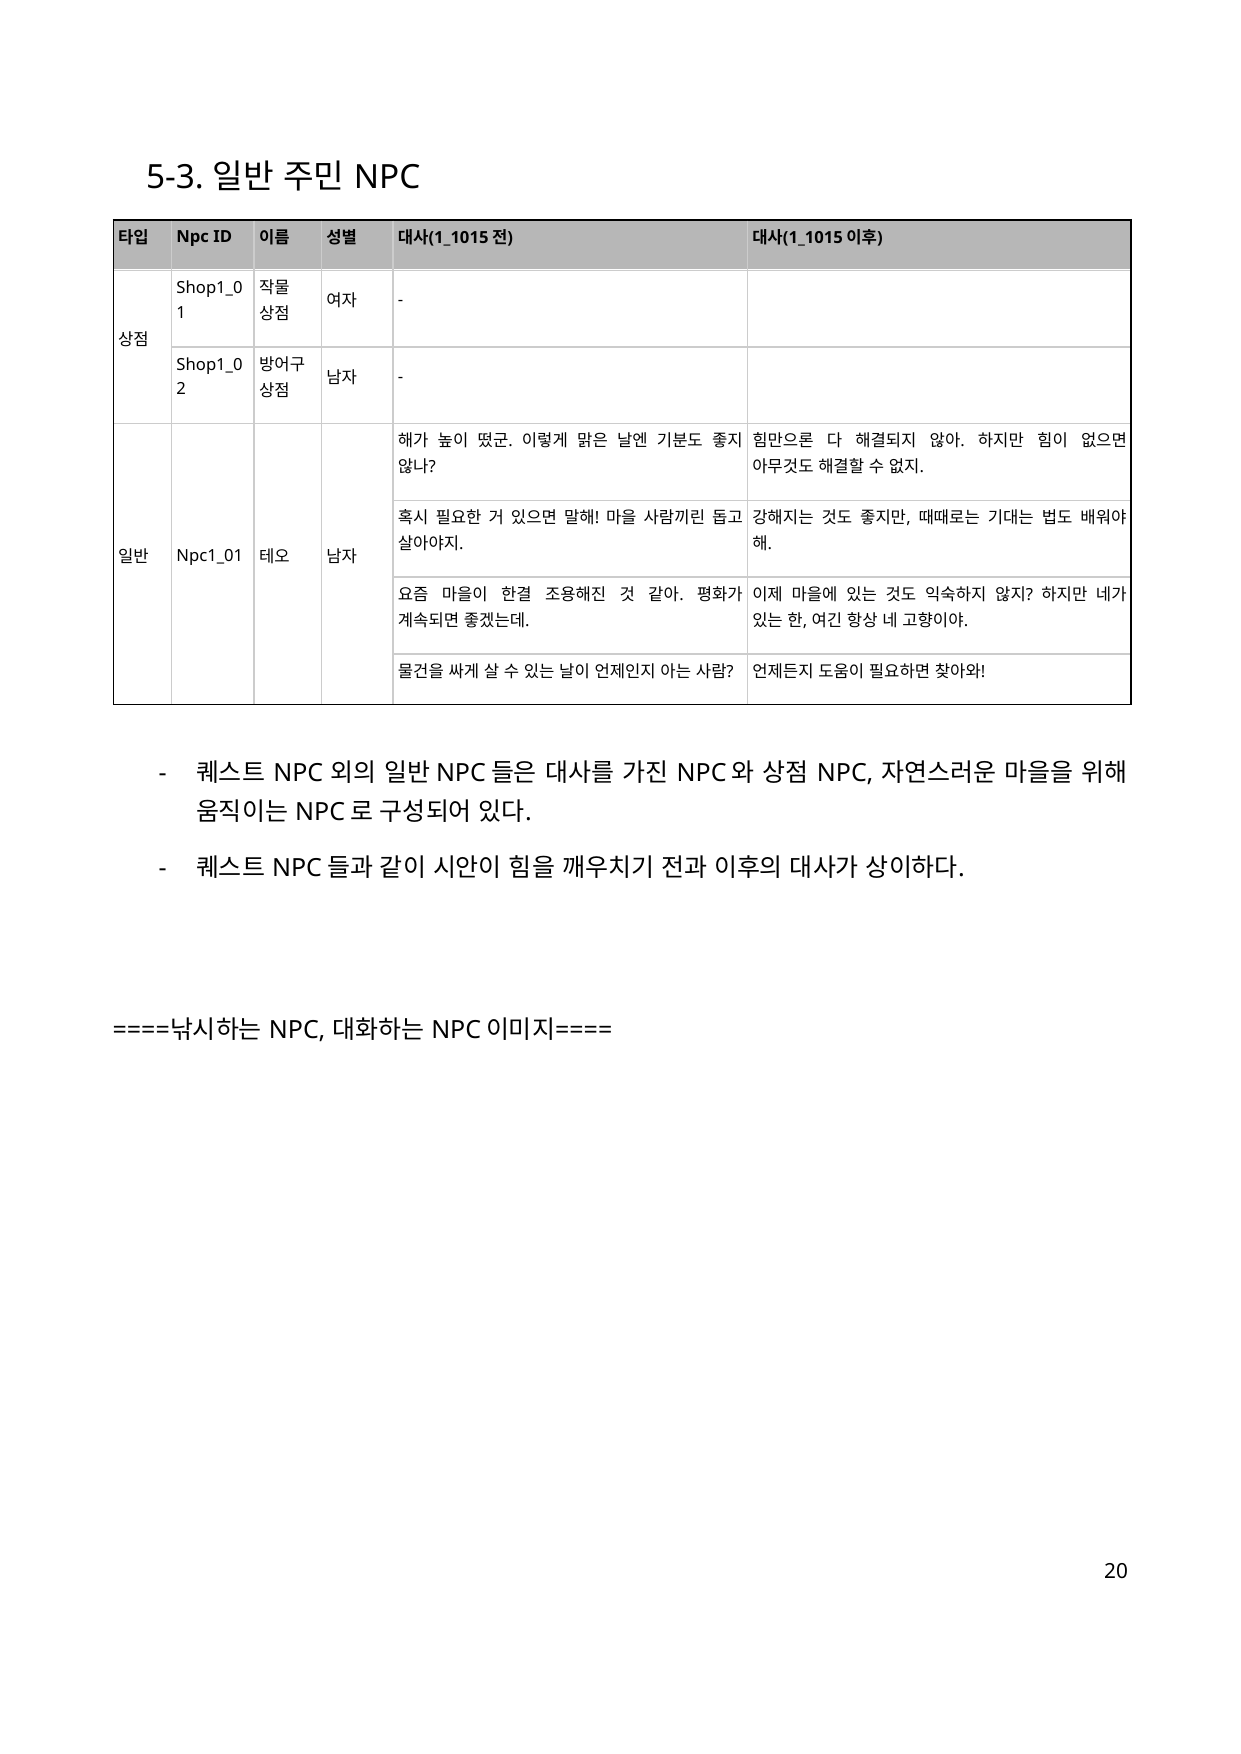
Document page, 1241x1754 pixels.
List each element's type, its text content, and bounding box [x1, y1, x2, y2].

list 퀘스트 NPC 외의 일반NPC들은 대사를 가진 NPC와 상점 NPC, 자연스러운 마을을 위해 움직이는 NPC로 구성되어 있다. [158, 752, 1128, 828]
table_header 타입 [114, 221, 171, 269]
table_cell 혹시 필요한 거 있으면 말해! 마을 사람끼린 돕고 살아야지. [394, 501, 747, 576]
table_cell 작물 상점 [255, 271, 321, 346]
table_header Npc ID [172, 221, 253, 269]
table_cell 요즘 마을이 한결 조용해진 것 같아. 평화가 계속되면 좋겠는데. [394, 578, 747, 653]
table_cell 여자 [322, 271, 392, 346]
table_cell 일반 [114, 424, 171, 704]
table_cell [748, 271, 1130, 346]
table_cell Shop1_02 [172, 348, 253, 423]
table_cell 남자 [322, 348, 392, 423]
table_cell 이제 마을에 있는 것도 익숙하지 않지? 하지만 네가 있는 한, 여긴 항상 네 고향이야. [748, 578, 1130, 653]
text ====낚시하는 NPC, 대화하는 NPC이미지==== [112, 1010, 1128, 1046]
table_header 이름 [255, 221, 321, 269]
list 퀘스트 NPC들과 같이 시안이 힘을 깨우치기 전과 이후의 대사가 상이하다. [158, 847, 1128, 883]
table_cell 해가 높이 떴군. 이렇게 맑은 날엔 기분도 좋지 않나? [394, 424, 747, 499]
table_cell 테오 [255, 424, 321, 704]
table_cell 상점 [114, 271, 171, 423]
table_cell - [394, 348, 747, 423]
table_header 대사(1_1015이후) [748, 221, 1130, 269]
table_cell 강해지는 것도 좋지만, 때때로는 기대는 법도 배워야 해. [748, 501, 1130, 576]
table_cell 방어구 상점 [255, 348, 321, 423]
table_cell Shop1_01 [172, 271, 253, 346]
table_cell 남자 [322, 424, 392, 704]
table_cell - [394, 271, 747, 346]
table_cell Npc1_01 [172, 424, 253, 704]
table_cell [748, 348, 1130, 423]
subtitle 5-3. 일반 주민 NPC [112, 150, 1128, 198]
table_cell 힘만으론 다 해결되지 않아. 하지만 힘이 없으면 아무것도 해결할 수 없지. [748, 424, 1130, 499]
table_header 대사(1_1015전) [394, 221, 747, 269]
table_cell 물건을 싸게 살 수 있는 날이 언제인지 아는 사람? [394, 655, 747, 704]
table_header 성별 [322, 221, 392, 269]
table_cell 언제든지 도움이 필요하면 찾아와! [748, 655, 1130, 704]
